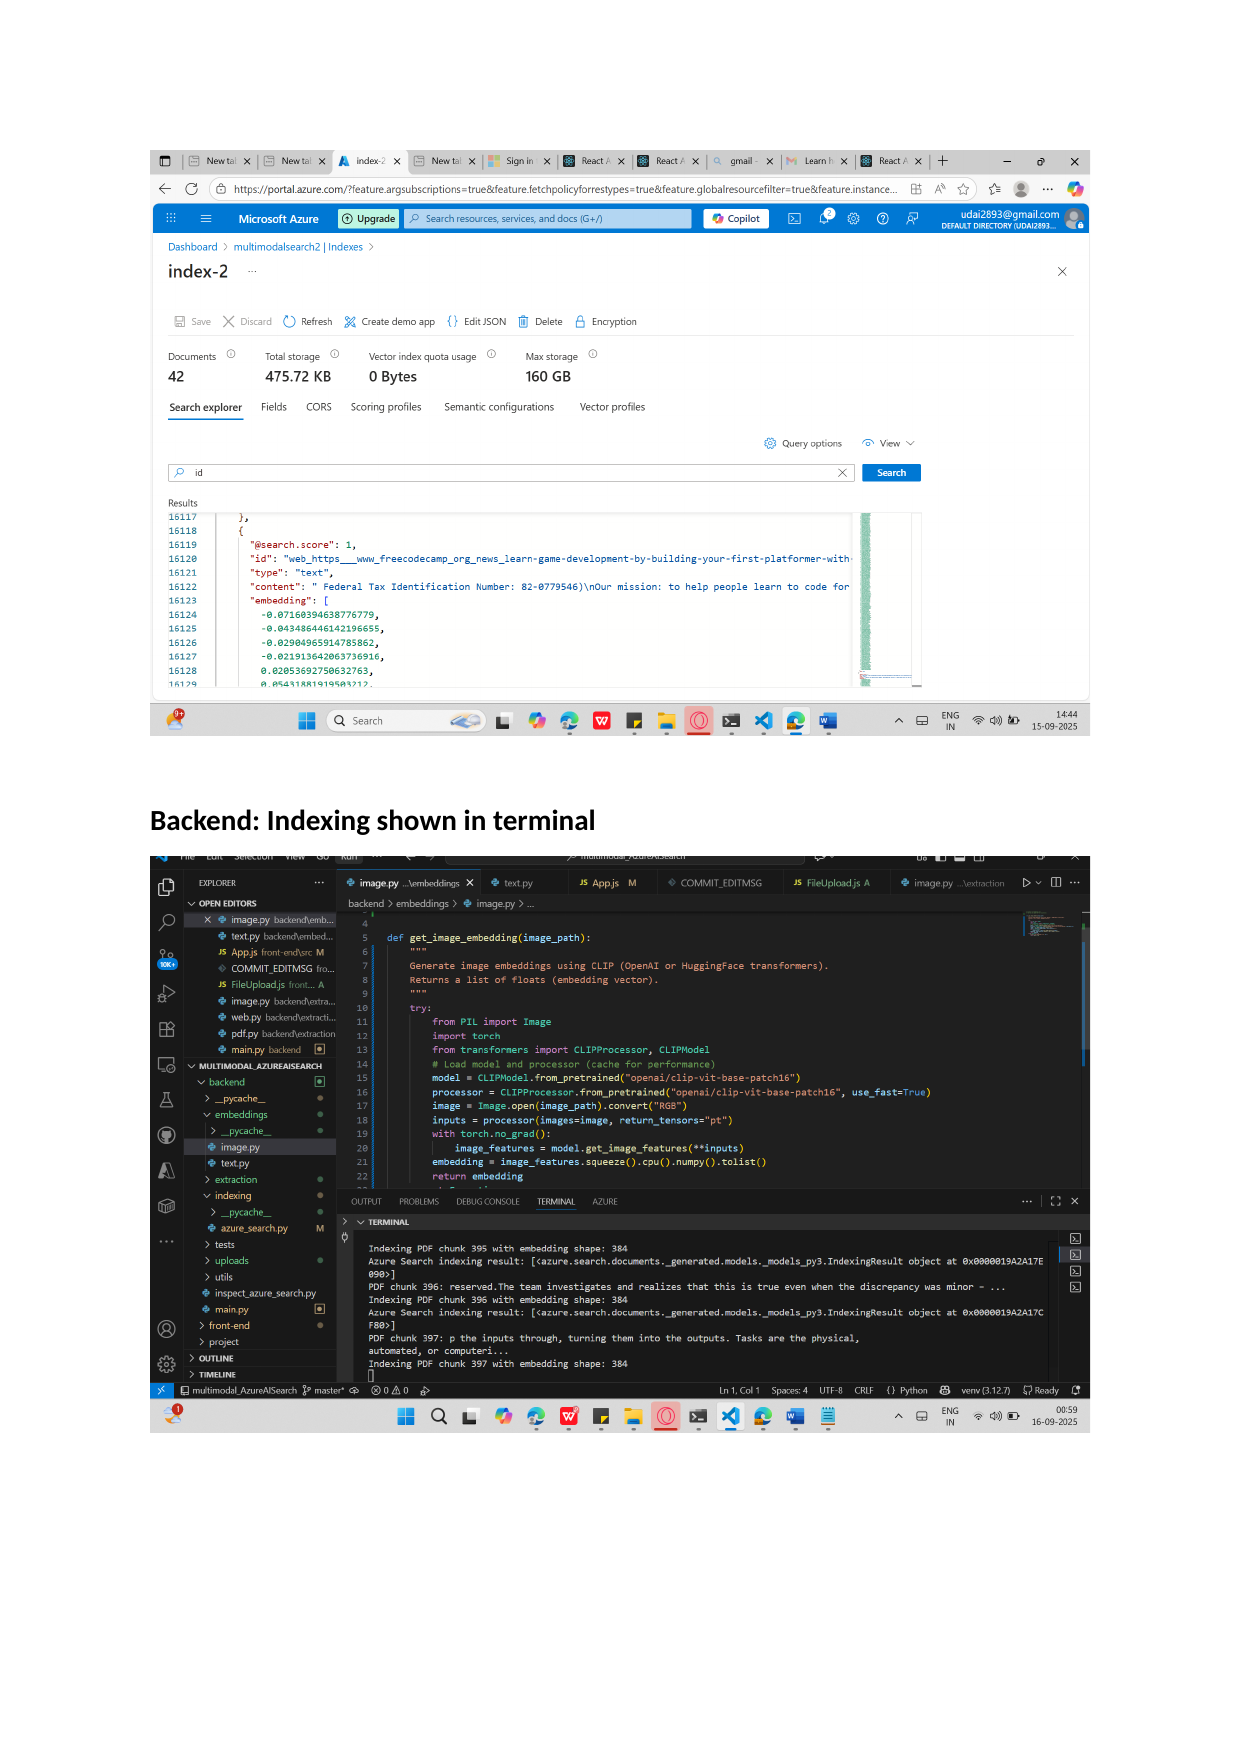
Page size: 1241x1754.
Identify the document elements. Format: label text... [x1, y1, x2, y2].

picture [150, 150, 1091, 736]
text Backend: Indexing shown in terminal [150, 802, 1090, 837]
picture [150, 856, 1091, 1433]
